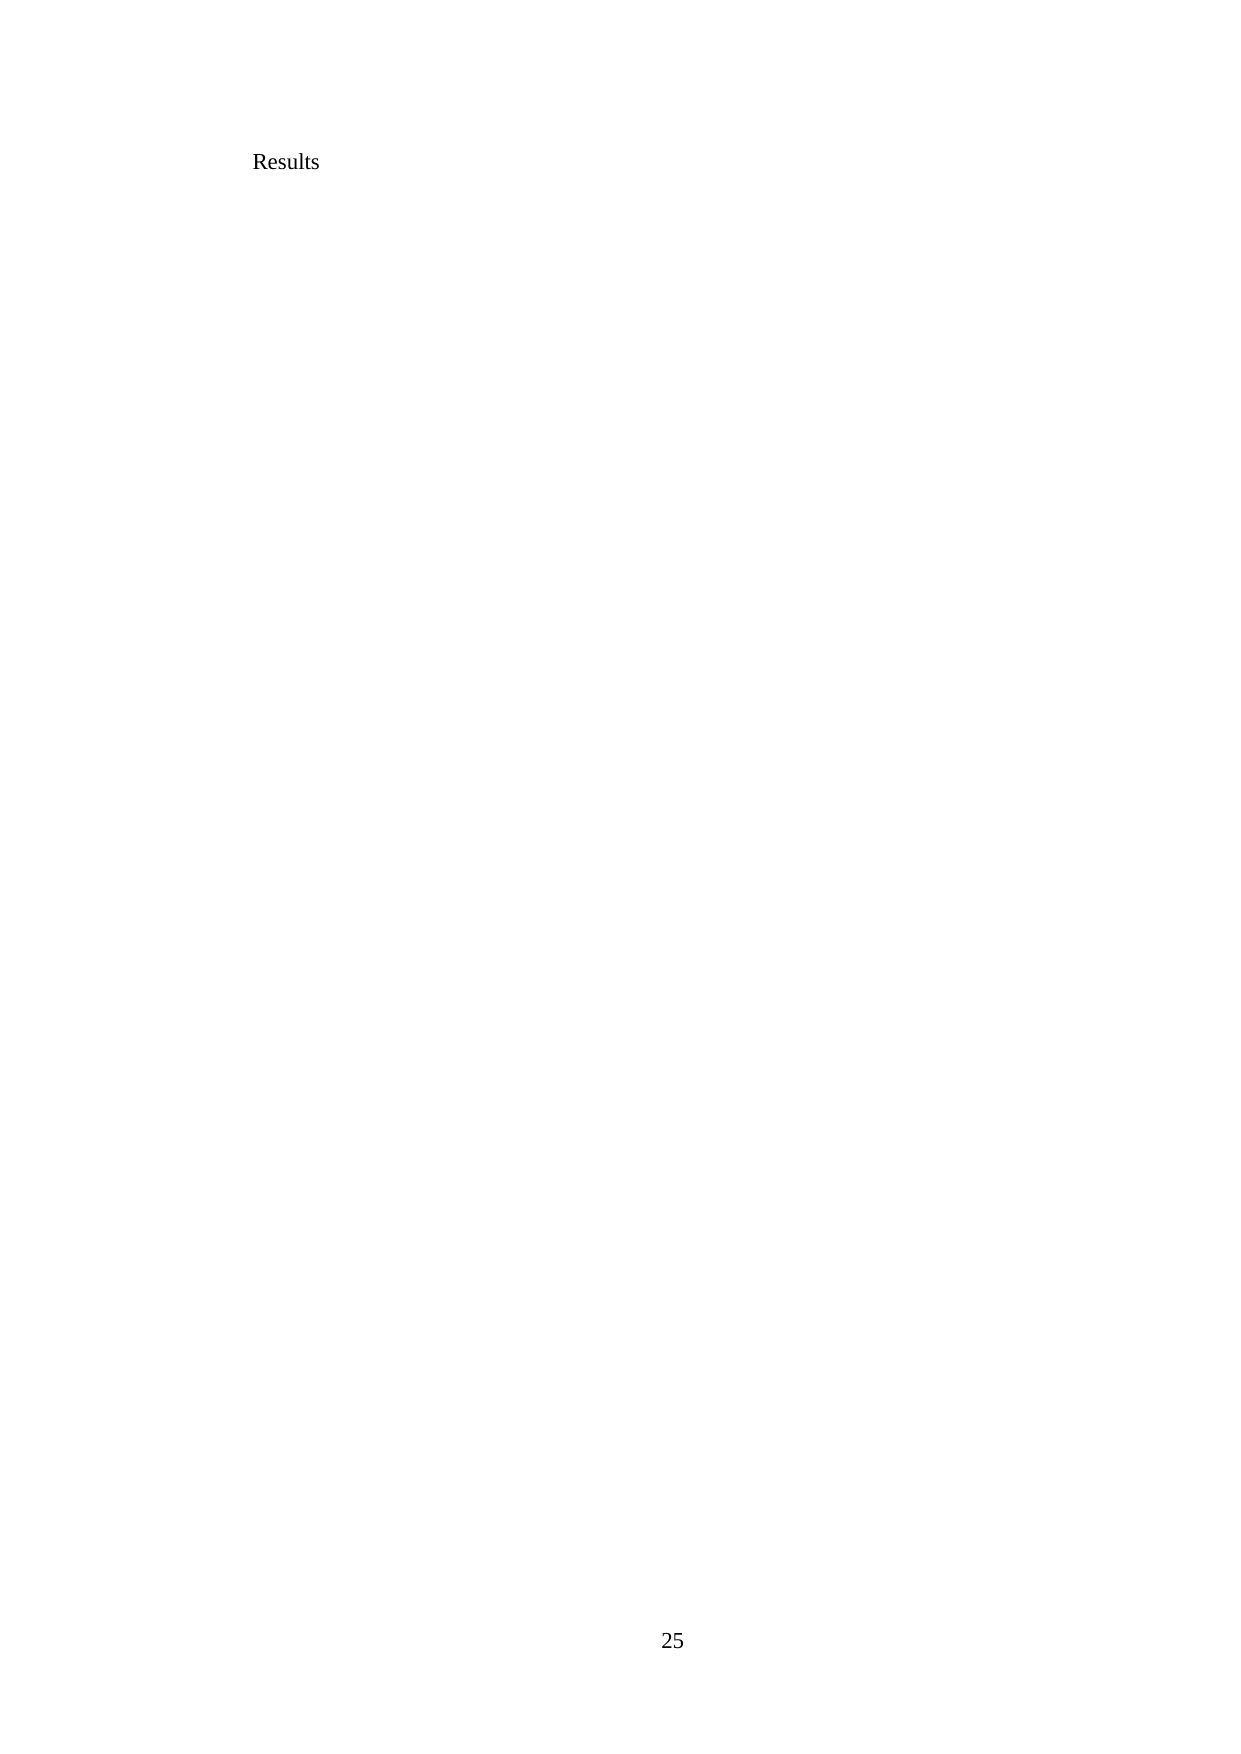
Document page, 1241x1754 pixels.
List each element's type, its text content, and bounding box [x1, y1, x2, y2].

text Results [177, 148, 1092, 174]
